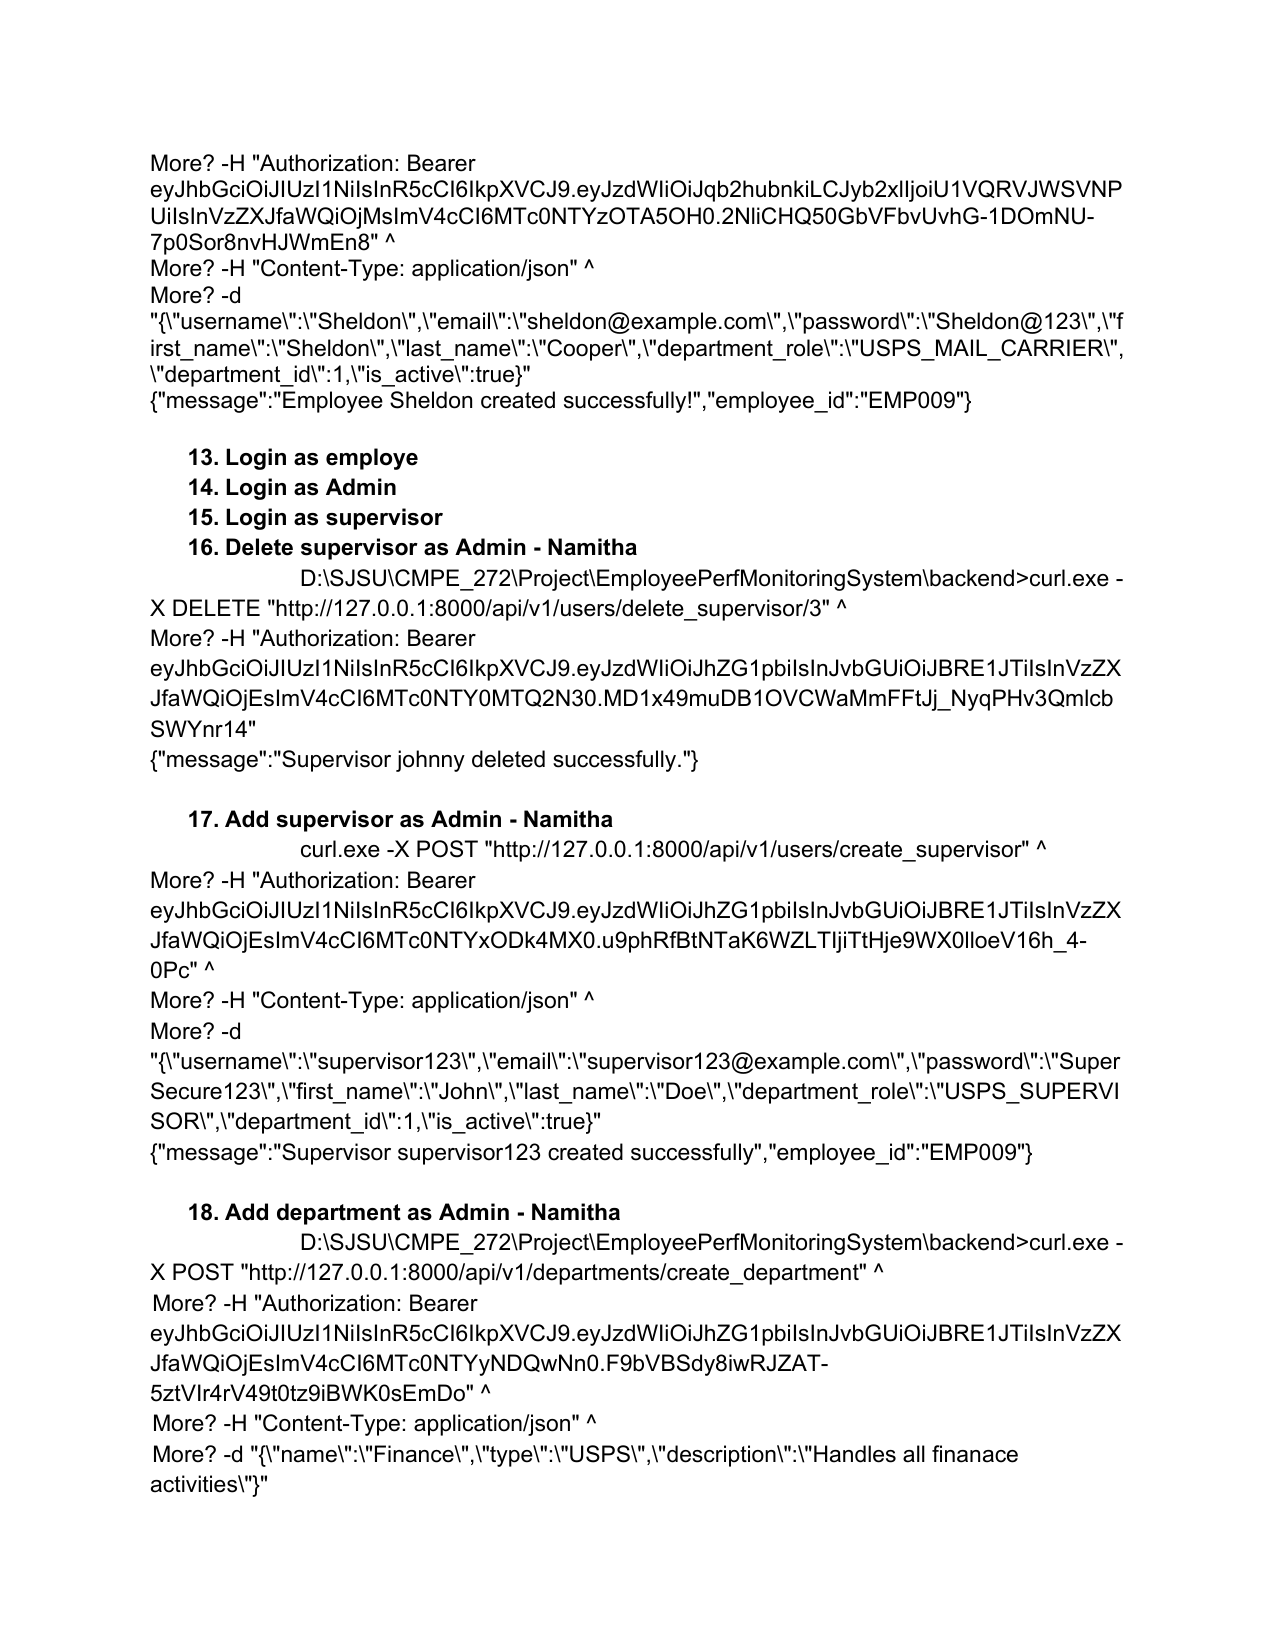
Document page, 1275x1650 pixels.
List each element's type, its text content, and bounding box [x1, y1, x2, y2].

text More? -H "Authorization: Bearer eyJhbGciOiJIUzI1NiIsInR5cCI6IkpXVCJ9.eyJzdWIiOiJhZG1pbiIsInJvbGUiOiJBRE1JTiIsInVzZXJfaWQiOjEsImV4cCI6MTc0NTY0MTQ2N30.MD1x49muDB1OVCWaMmFFtJj_NyqPHv3QmlcbSWYnr14" [150, 625, 1125, 742]
text curl.exe -X POST "http://127.0.0.1:8000/api/v1/users/create_supervisor" ^ [150, 836, 1125, 863]
text {"message":"Supervisor johnny deleted successfully."} [150, 746, 1125, 772]
text D:\SJSU\CMPE_272\Project\EmployeePerfMonitoringSystem\backend>curl.exe -X DELETE "http://127.0.0.1:8000/api/v1/users/delete_supervisor/3" ^ [150, 564, 1125, 621]
text {"message":"Employee Sheldon created successfully!","employee_id":"EMP009"} [150, 387, 1125, 413]
list Login as Admin [187, 474, 1125, 500]
text D:\SJSU\CMPE_272\Project\EmployeePerfMonitoringSystem\backend>curl.exe -X POST "http://127.0.0.1:8000/api/v1/departments/create_department" ^ [150, 1229, 1125, 1286]
text More? -H "Content-Type: application/json" ^ [150, 987, 1125, 1014]
text More? -H "Content-Type: application/json" ^ [150, 1410, 1125, 1437]
list Login as employe [187, 444, 1125, 470]
text More? -H "Authorization: Bearer eyJhbGciOiJIUzI1NiIsInR5cCI6IkpXVCJ9.eyJzdWIiOiJqb2hubnkiLCJyb2xlIjoiU1VQRVJWSVNPUiIsInVzZXJfaWQiOjMsImV4cCI6MTc0NTYzOTA5OH0.2NliCHQ50GbVFbvUvhG-1DOmNU-7p0Sor8nvHJWmEn8" ^ [150, 150, 1125, 255]
text More? -H "Authorization: Bearer eyJhbGciOiJIUzI1NiIsInR5cCI6IkpXVCJ9.eyJzdWIiOiJhZG1pbiIsInJvbGUiOiJBRE1JTiIsInVzZXJfaWQiOjEsImV4cCI6MTc0NTYyNDQwNn0.F9bVBSdy8iwRJZAT-5ztVIr4rV49t0tz9iBWK0sEmDo" ^ [150, 1289, 1125, 1407]
text More? -H "Authorization: Bearer eyJhbGciOiJIUzI1NiIsInR5cCI6IkpXVCJ9.eyJzdWIiOiJhZG1pbiIsInJvbGUiOiJBRE1JTiIsInVzZXJfaWQiOjEsImV4cCI6MTc0NTYxODk4MX0.u9phRfBtNTaK6WZLTIjiTtHje9WX0lloeV16h_4-0Pc" ^ [150, 867, 1125, 984]
list Add department as Admin - Namitha [187, 1199, 1125, 1225]
text {"message":"Supervisor supervisor123 created successfully","employee_id":"EMP009"} [150, 1138, 1125, 1165]
text More? -d "{\"username\":\"supervisor123\",\"email\":\"supervisor123@example.com\",\"password\":\"SuperSecure123\",\"first_name\":\"John\",\"last_name\":\"Doe\",\"department_role\":\"USPS_SUPERVISOR\",\"department_id\":1,\"is_active\":true}" [150, 1018, 1125, 1135]
list Delete supervisor as Admin - Namitha [187, 534, 1125, 561]
text More? -H "Content-Type: application/json" ^ [150, 255, 1125, 282]
list Login as supervisor [187, 504, 1125, 531]
list Add supervisor as Admin - Namitha [187, 806, 1125, 833]
text More? -d "{\"username\":\"Sheldon\",\"email\":\"sheldon@example.com\",\"password\":\"Sheldon@123\",\"first_name\":\"Sheldon\",\"last_name\":\"Cooper\",\"department_role\":\"USPS_MAIL_CARRIER\",\"department_id\":1,\"is_active\":true}" [150, 282, 1125, 387]
text More? -d "{\"name\":\"Finance\",\"type\":\"USPS\",\"description\":\"Handles all finanace activities\"}" [150, 1441, 1125, 1497]
